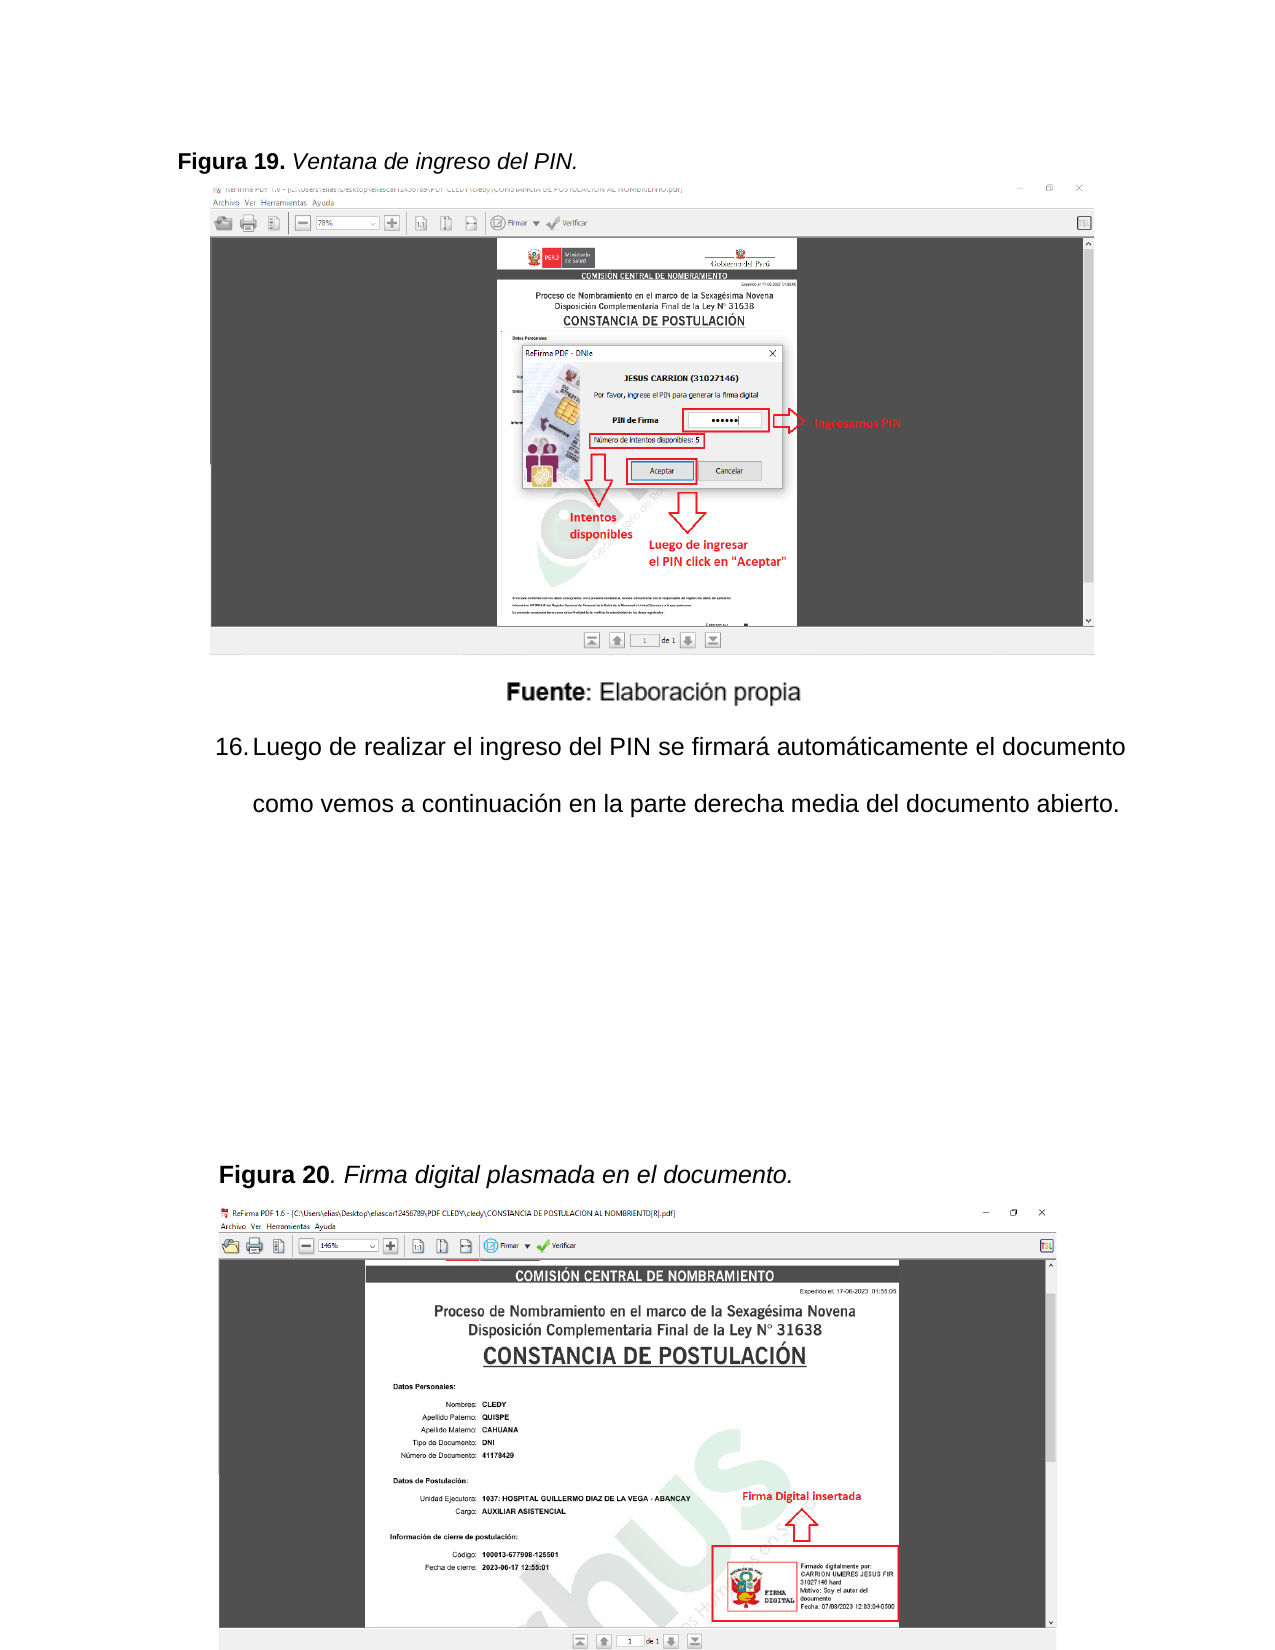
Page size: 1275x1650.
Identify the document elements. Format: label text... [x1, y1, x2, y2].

picture [218, 1207, 1057, 1650]
list Luego de realizar el ingreso del PIN se firmará automáticamente el documento como vemos a continuación en la parte derecha media del documento abierto. [215, 732, 1127, 818]
picture [210, 181, 1095, 655]
picture [496, 673, 809, 713]
